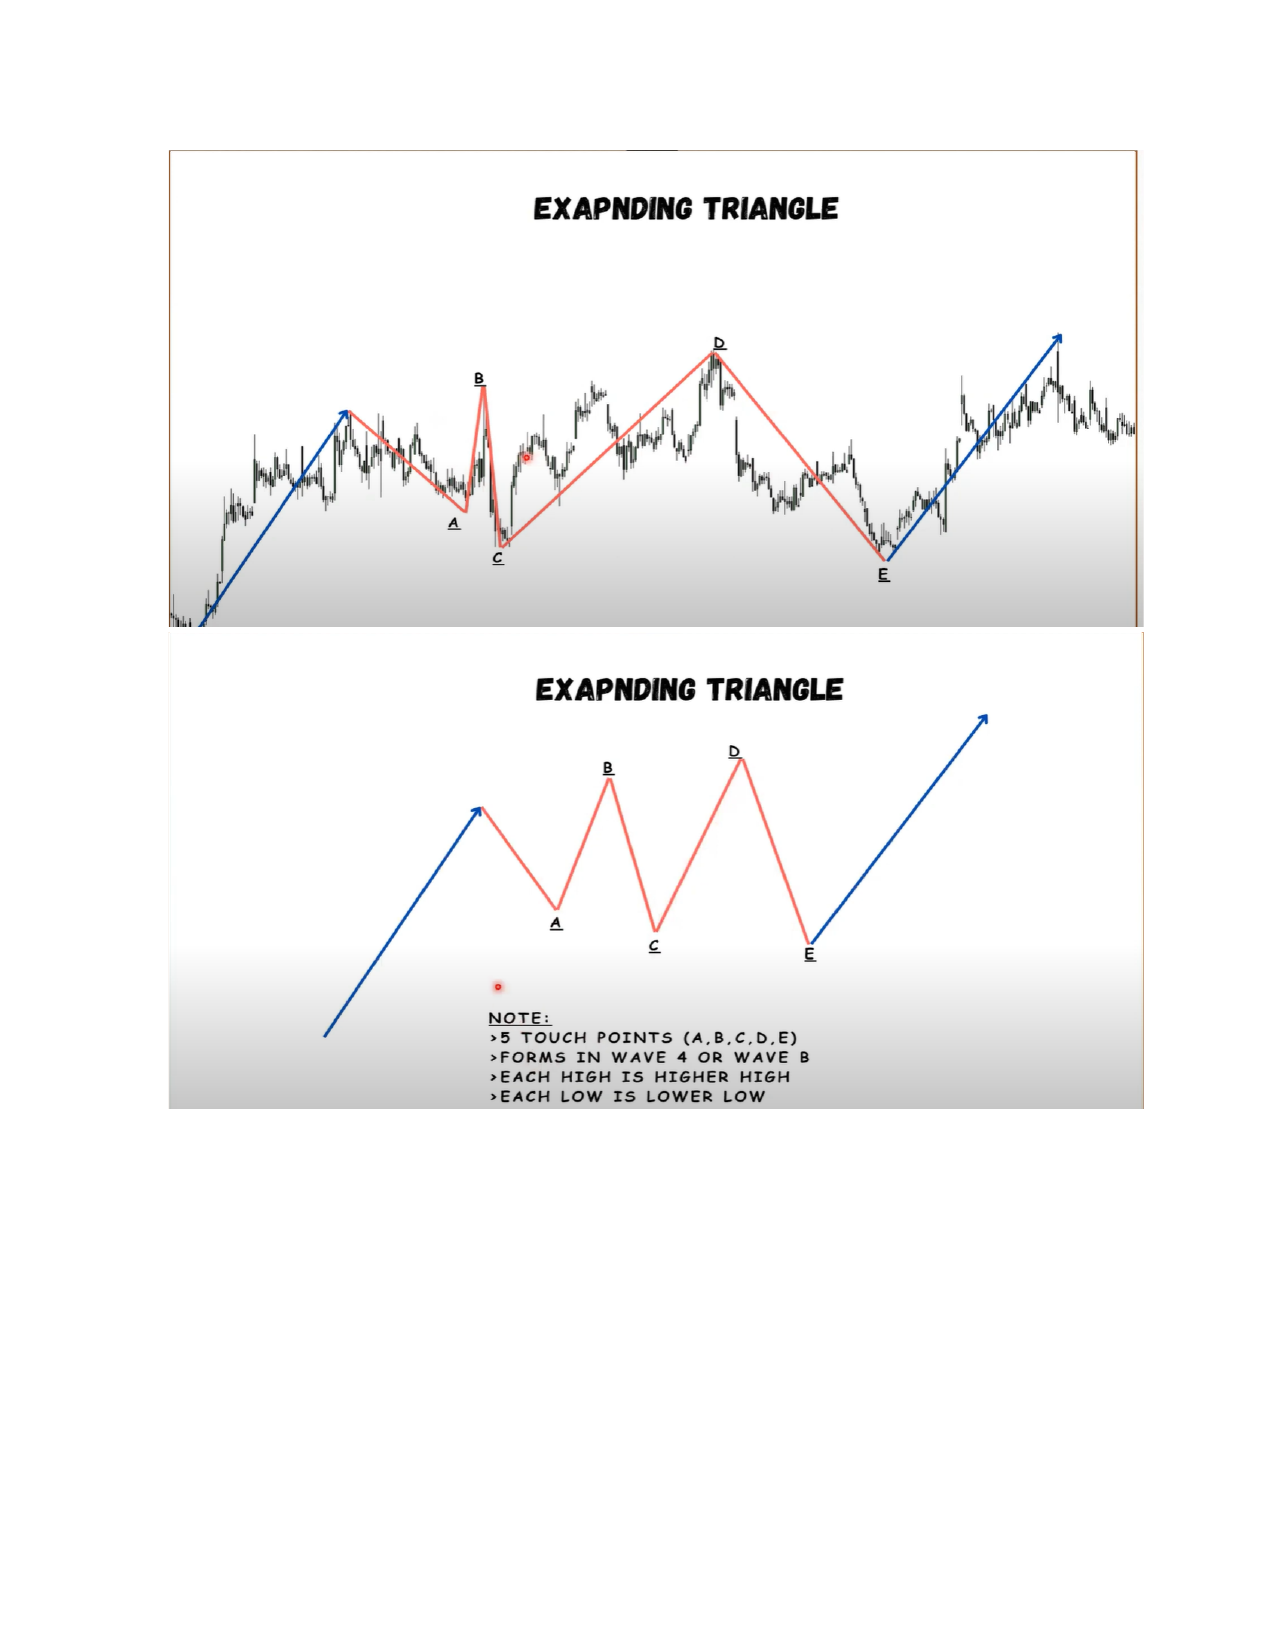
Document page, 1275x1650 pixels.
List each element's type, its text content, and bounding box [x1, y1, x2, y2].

text Corrective Wave analysis: [150, 150, 1125, 1108]
